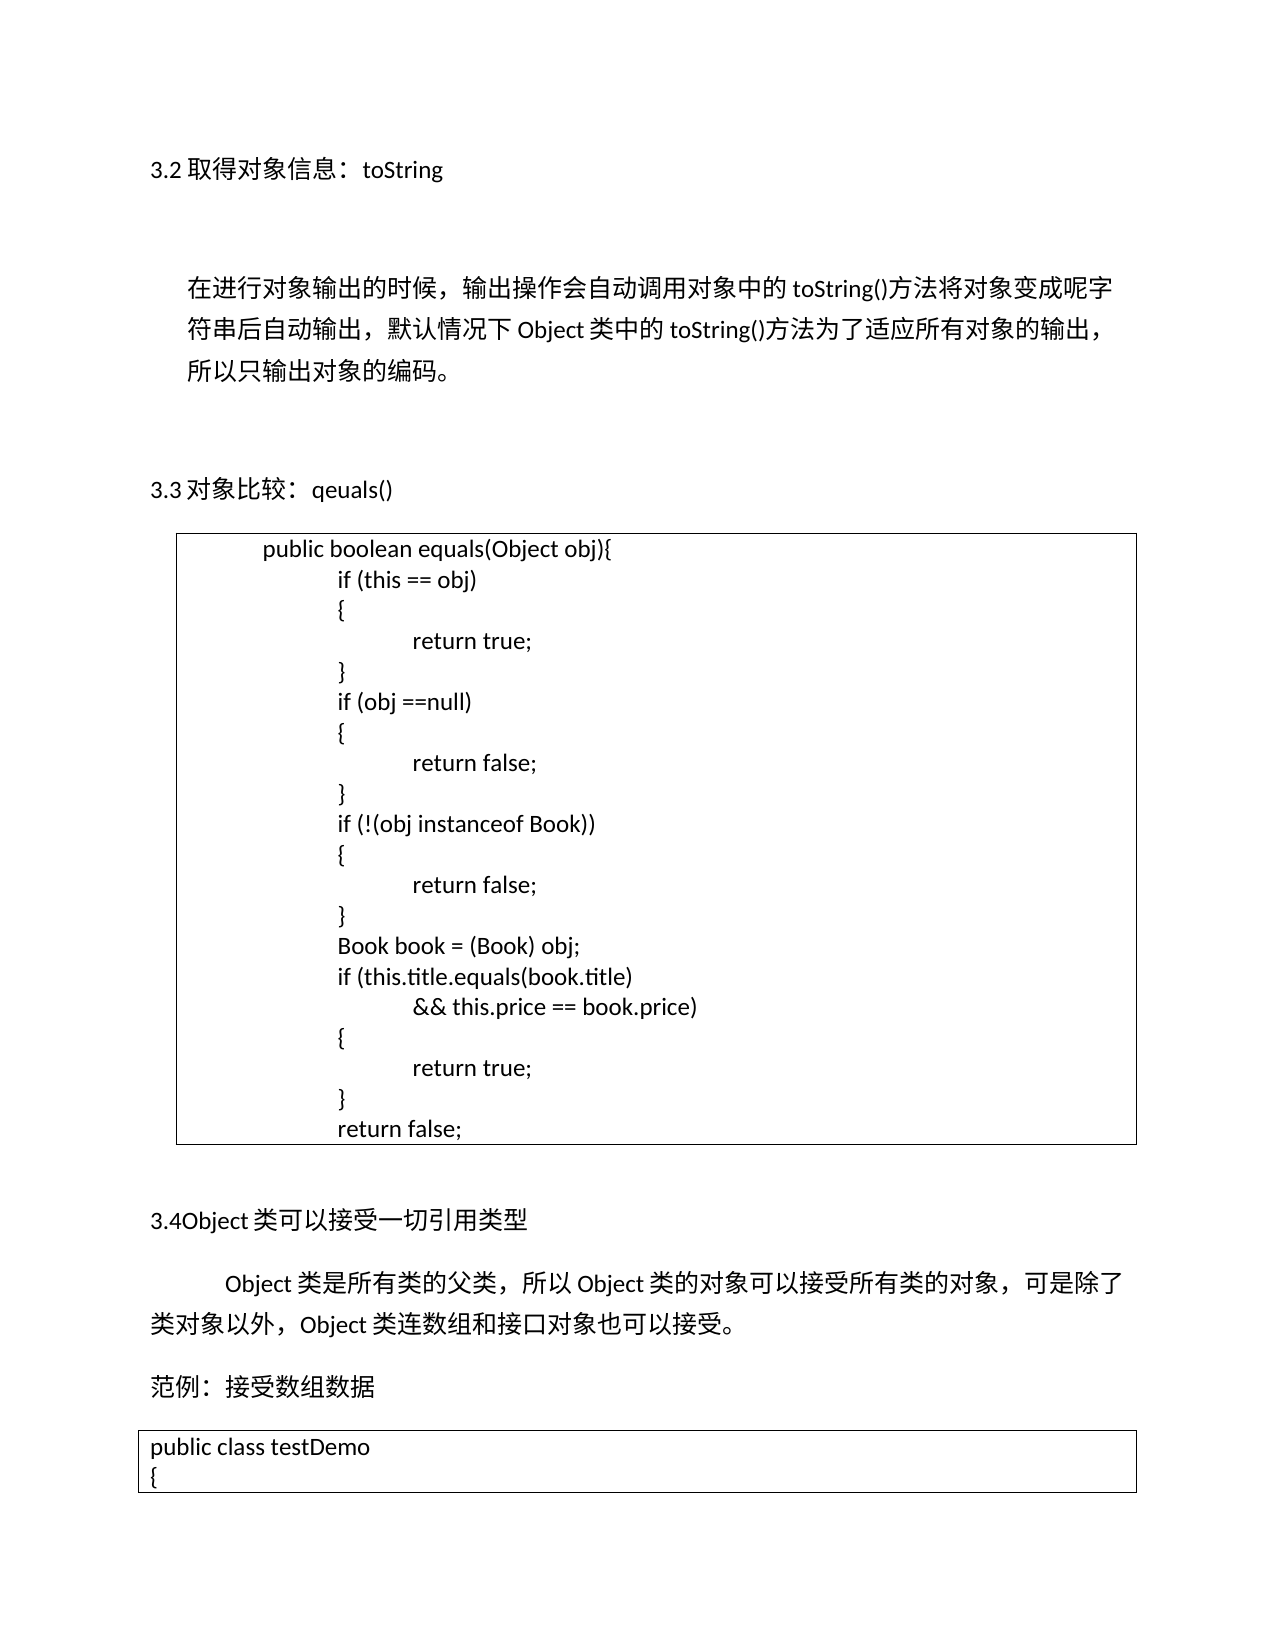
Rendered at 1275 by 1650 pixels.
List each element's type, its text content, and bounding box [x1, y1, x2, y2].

text 3.2 取得对象信息：toString [150, 150, 1125, 186]
text 3.4Object类可以接受一切引用类型 [150, 1201, 1125, 1237]
text Object类是所有类的父类，所以Object类的对象可以接受所有类的对象，可是除了类对象以外，Object类连数组和接口对象也可以接受。 [150, 1263, 1125, 1341]
text 在进行对象输出的时候，输出操作会自动调用对象中的toString()方法将对象变成呢字符串后自动输出，默认情况下Object类中的toString()方法为了适应所有对象的输出，所以只输出对象的编码。 [187, 268, 1125, 388]
text 3.3对象比较：qeuals() [150, 470, 1125, 506]
table_header public boolean equals(Object obj){ if (this == obj) { return true; } if (obj ==null) { return false; } if (!(obj instanceof Book)) { return false; } Book book = (Book) obj; if (this.title.equals(book.title) && this.price == book.price) { return true; } return false; [177, 534, 1136, 1144]
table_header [139, 1431, 1136, 1492]
text 范例：接受数组数据 [150, 1367, 1125, 1404]
